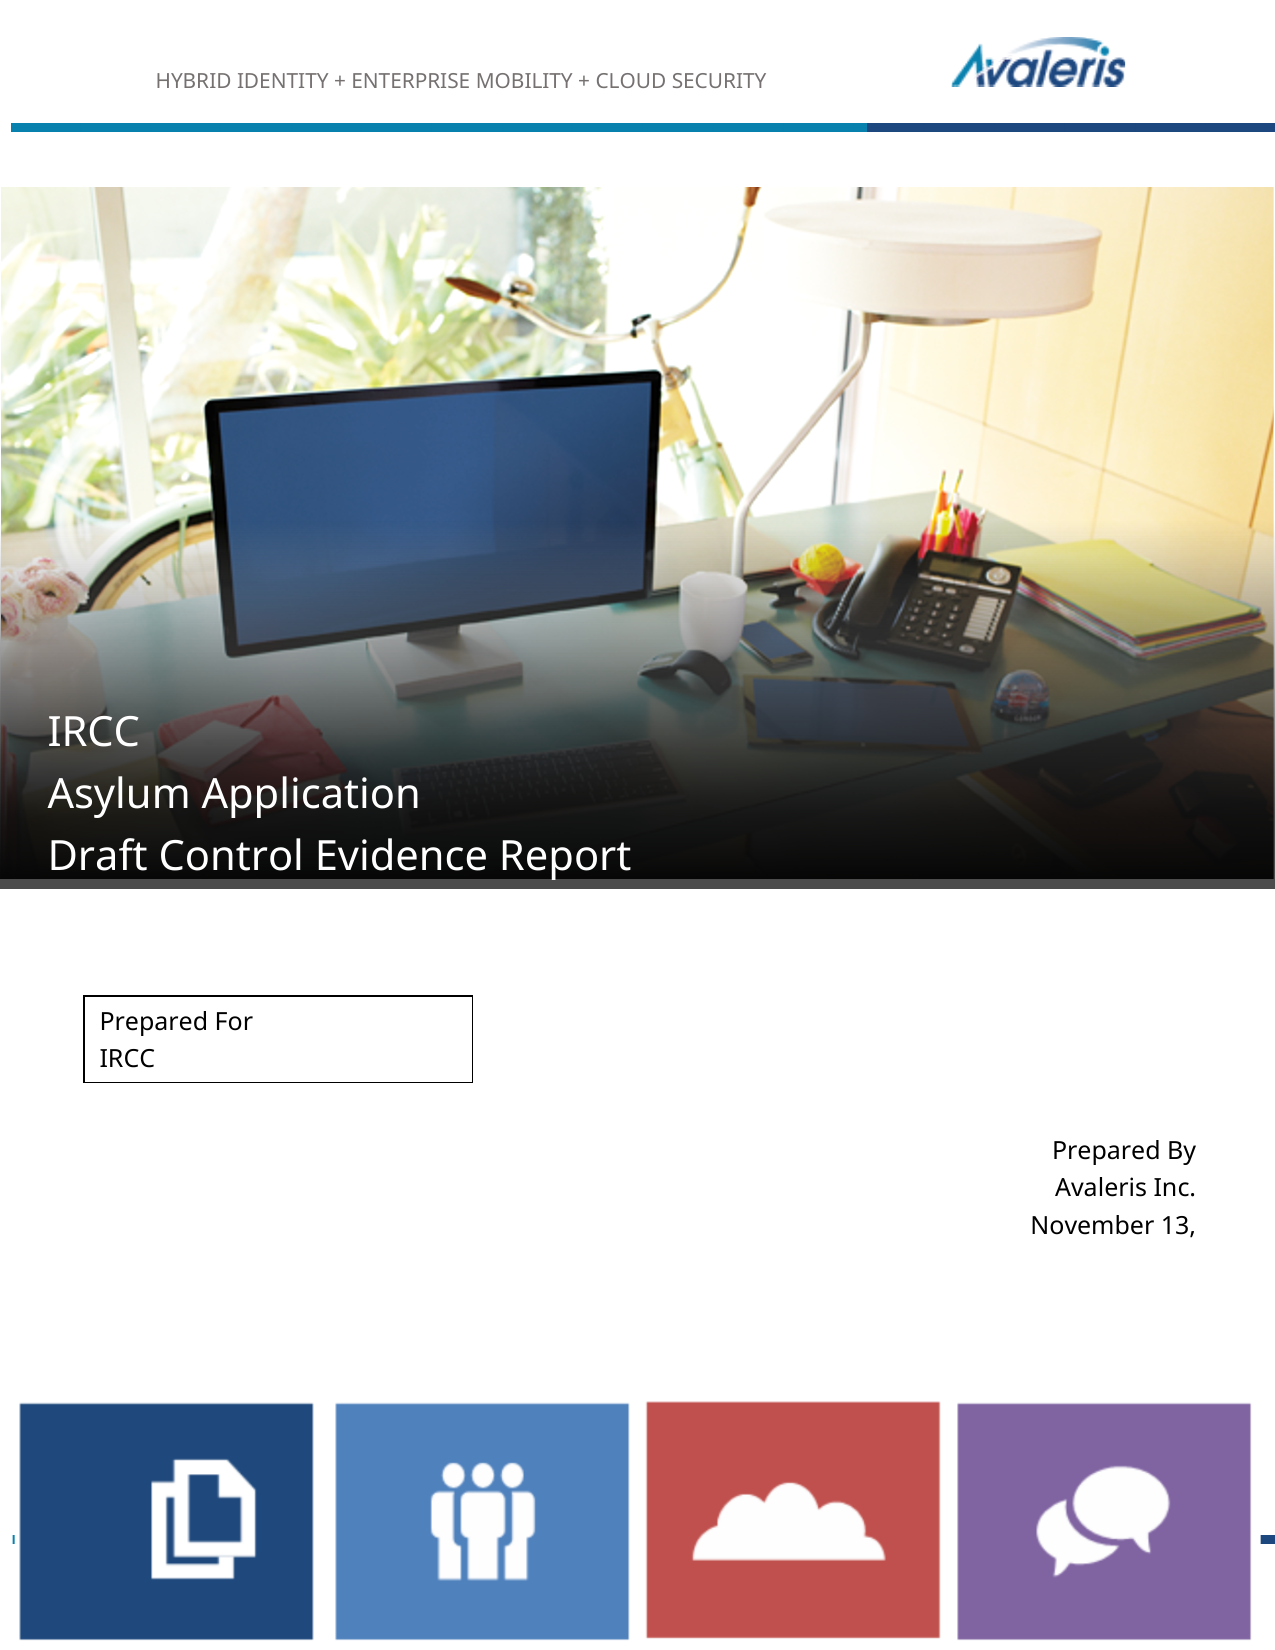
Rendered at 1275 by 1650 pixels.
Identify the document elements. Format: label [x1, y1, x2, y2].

picture [868, 123, 1275, 132]
picture [555, 850, 568, 867]
picture [951, 37, 1125, 87]
picture [0, 187, 1274, 879]
picture [14, 1395, 1275, 1650]
